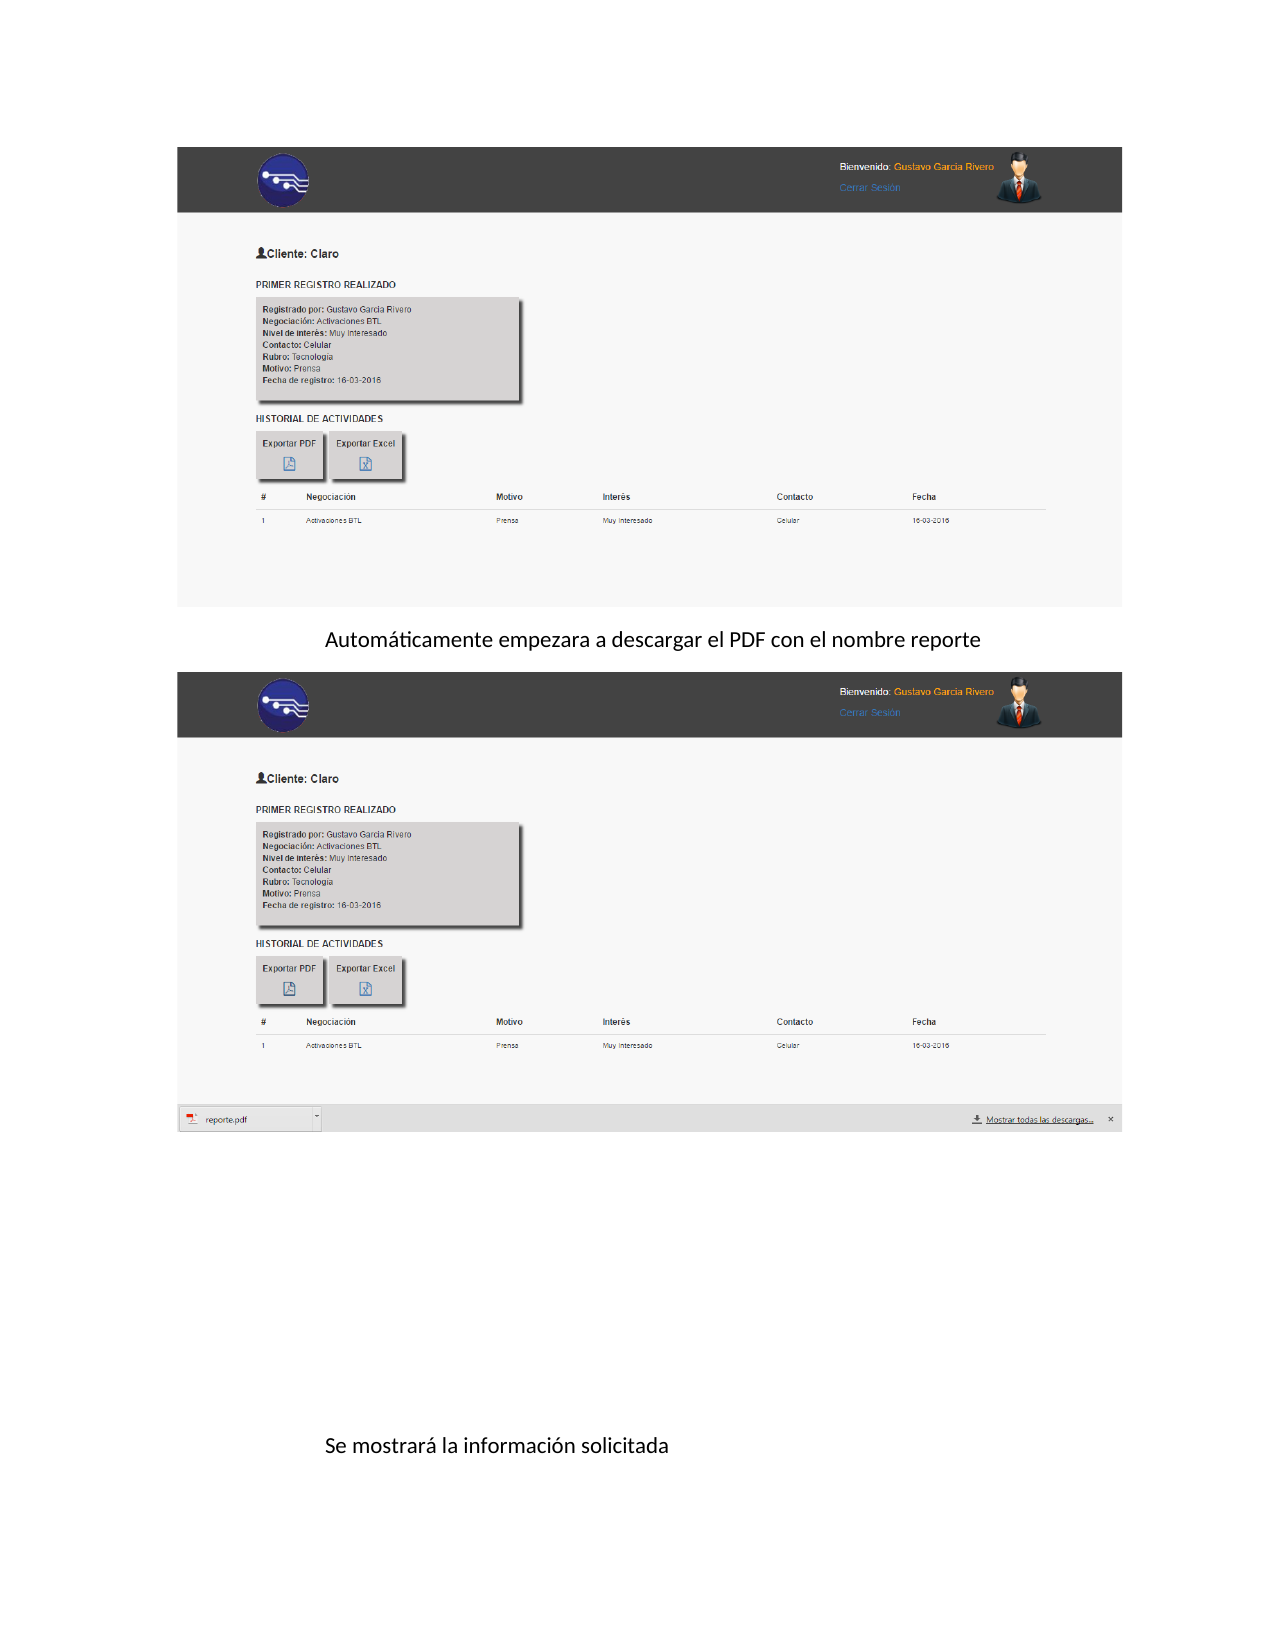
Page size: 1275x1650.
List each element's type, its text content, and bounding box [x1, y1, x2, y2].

picture [177, 147, 1123, 607]
text Se mostrará la información solicitada [177, 1431, 1098, 1459]
picture [177, 672, 1123, 1132]
text Automáticamente empezara a descargar el PDF con el nombre reporte [177, 625, 1098, 653]
